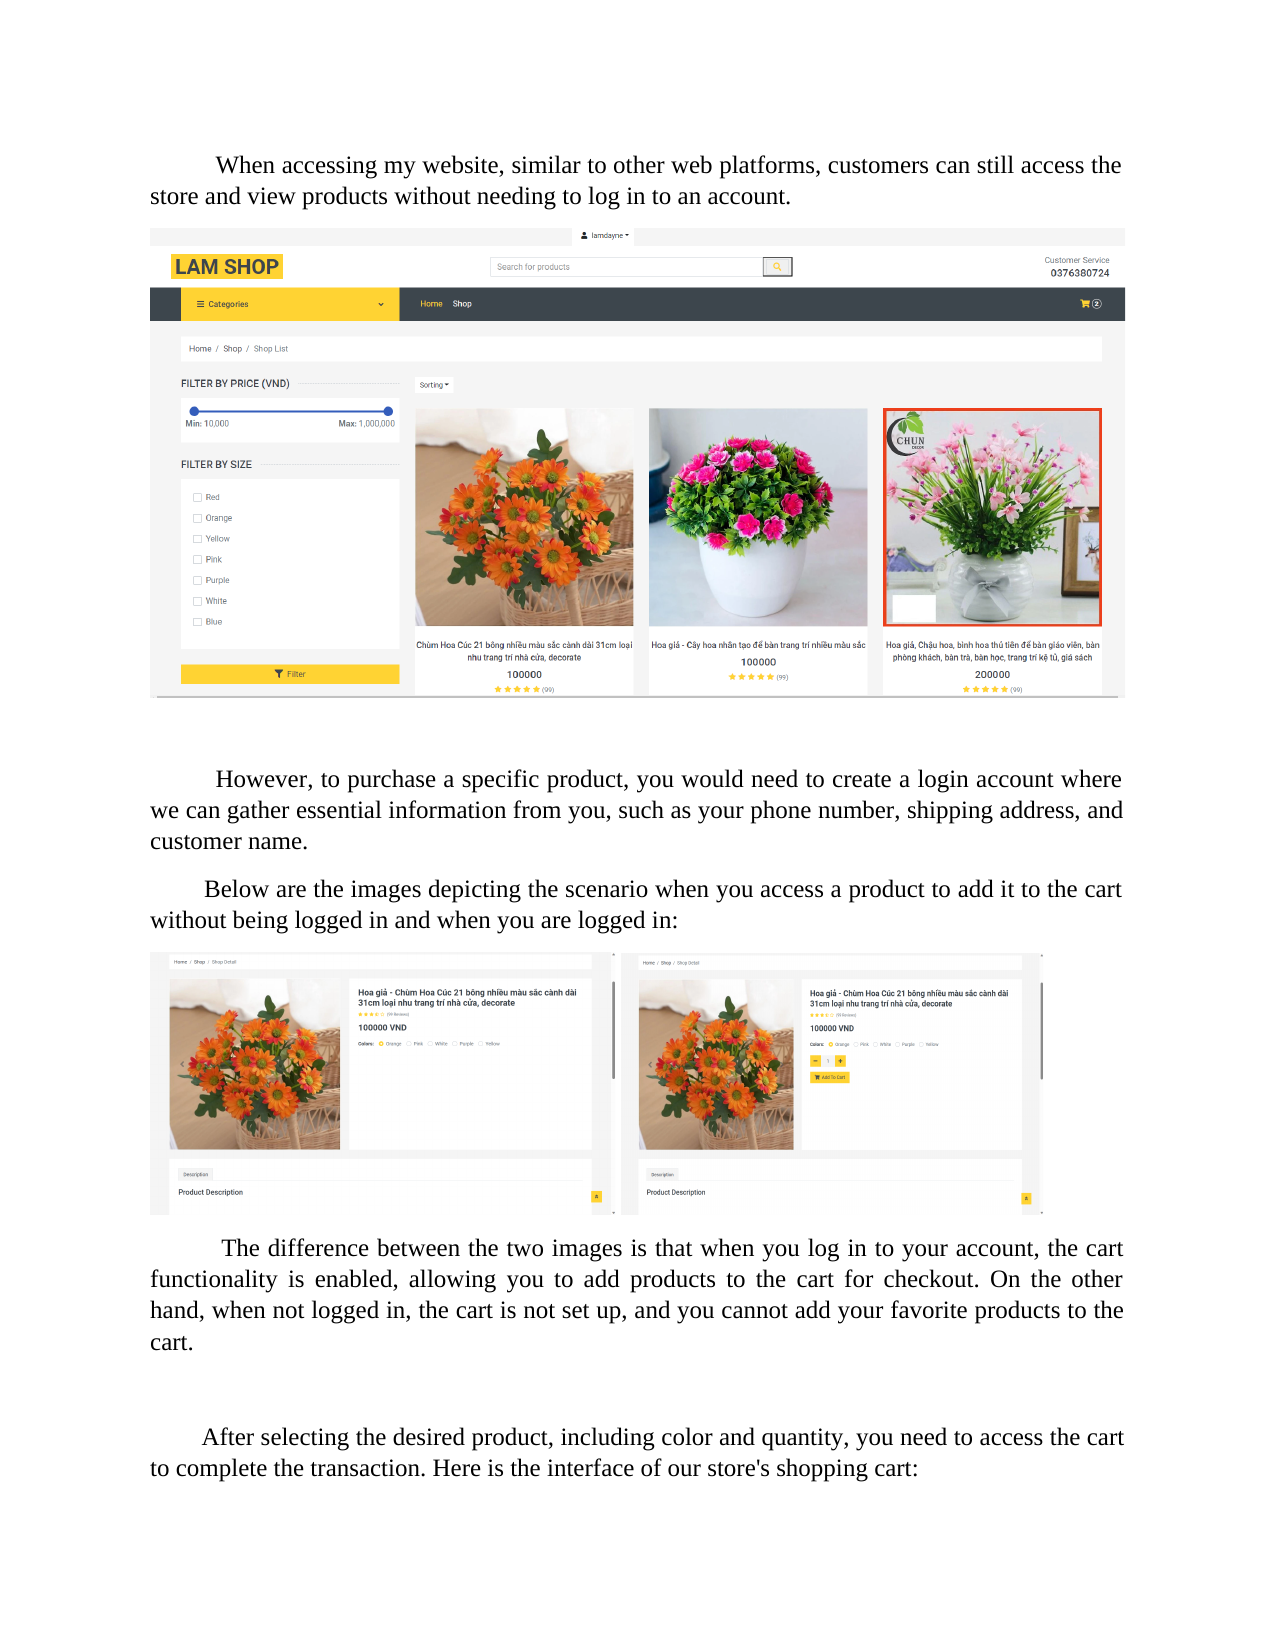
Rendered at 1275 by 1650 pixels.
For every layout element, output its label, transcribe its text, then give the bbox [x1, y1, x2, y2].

text After selecting the desired product, including color and quantity, you need to access the cart to complete the transaction. Here is the interface of our store's shopping cart: [150, 1422, 1125, 1482]
picture [150, 228, 1125, 698]
picture [150, 952, 615, 1215]
text Below are the images depicting the scenario when you access a product to add it to the cart without being logged in and when you are logged in: [150, 874, 1125, 934]
picture [621, 953, 1044, 1215]
text The difference between the two images is that when you log in to your account, the cart functionality is enabled, allowing you to add products to the cart for checkout. On the other hand, when not logged in, the cart is not set up, and you cannot add your favorite products to the cart. [150, 1233, 1125, 1355]
text However, to purchase a specific product, you would need to create a login account where we can gather essential information from you, such as your phone number, shipping address, and customer name. [150, 764, 1125, 855]
text When accessing my website, similar to other web platforms, customers can still access the store and view products without needing to log in to an account. [150, 150, 1125, 210]
